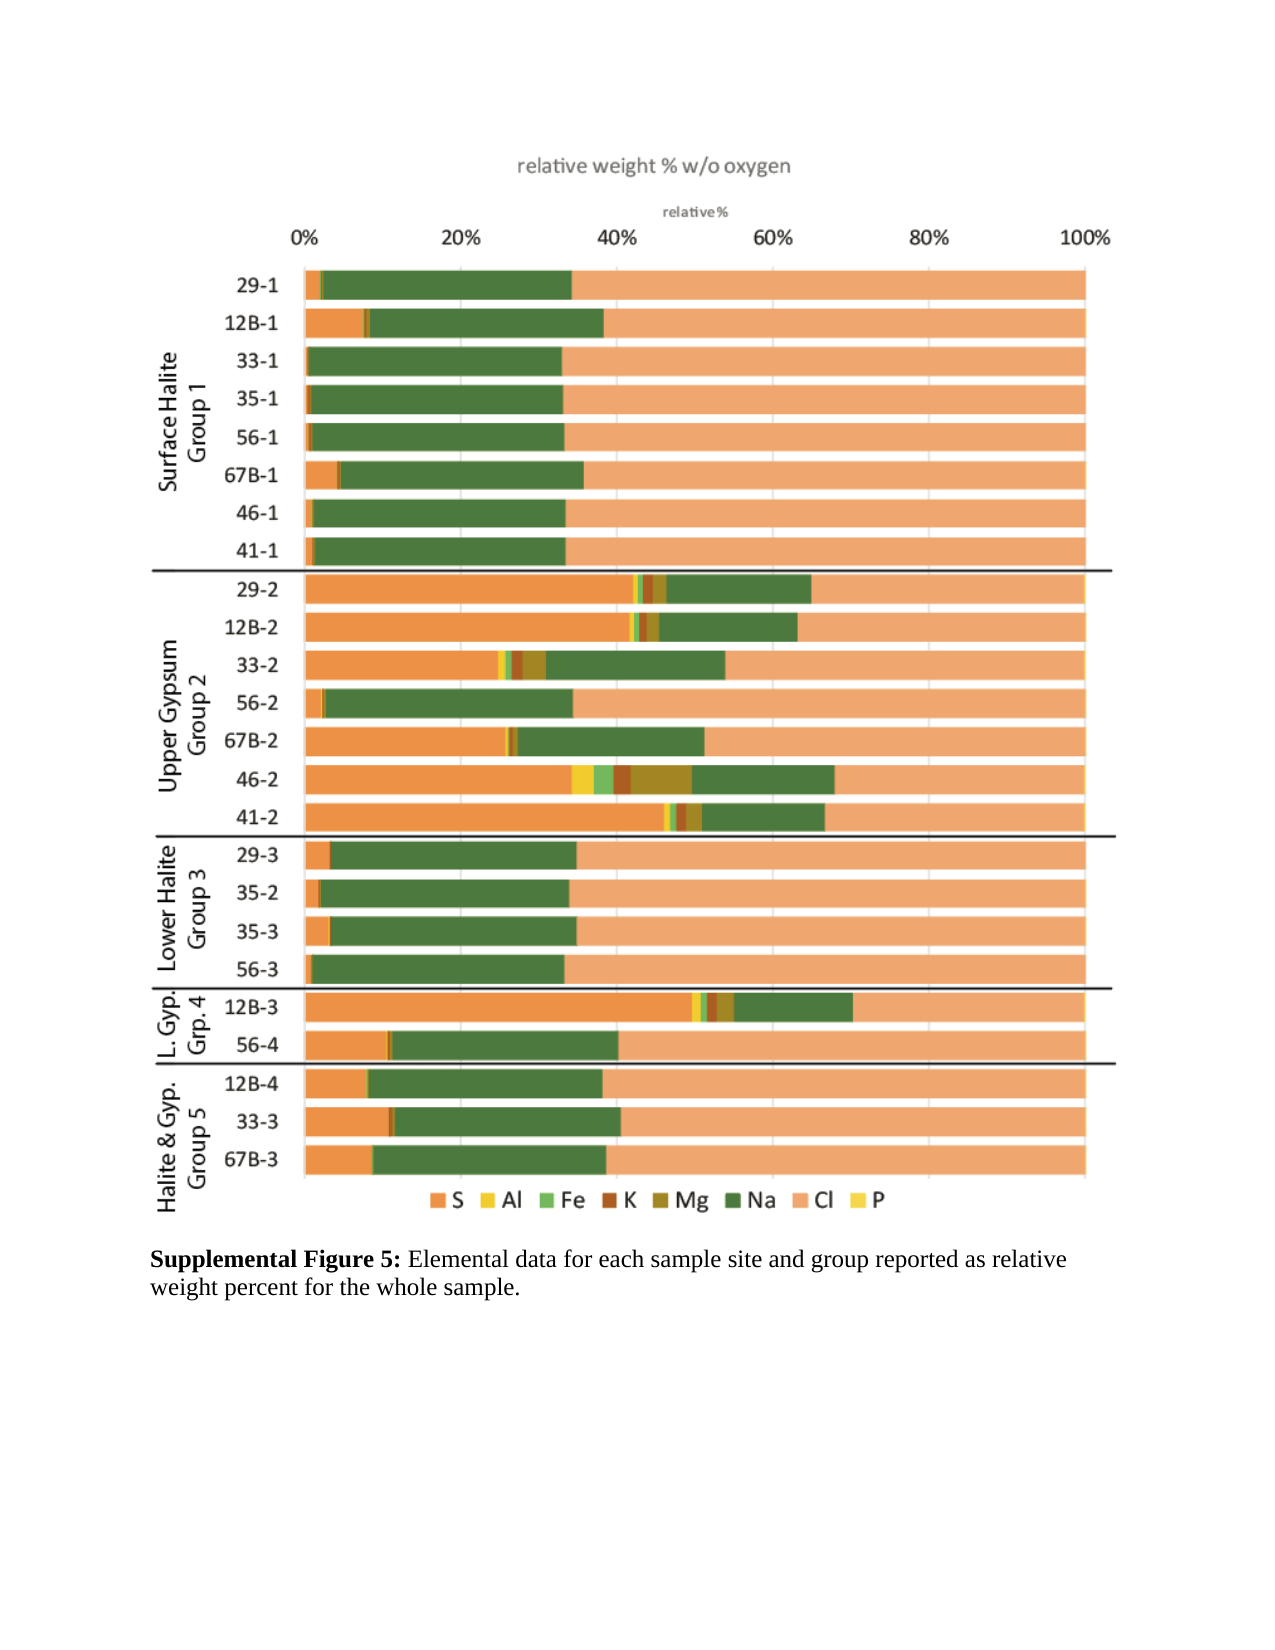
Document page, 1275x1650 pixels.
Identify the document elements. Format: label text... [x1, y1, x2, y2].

picture [150, 150, 1125, 1223]
text Supplemental Figure 5: Elemental data for each sample site and group reported as relative weight percent for the whole sample. [150, 1244, 1125, 1301]
